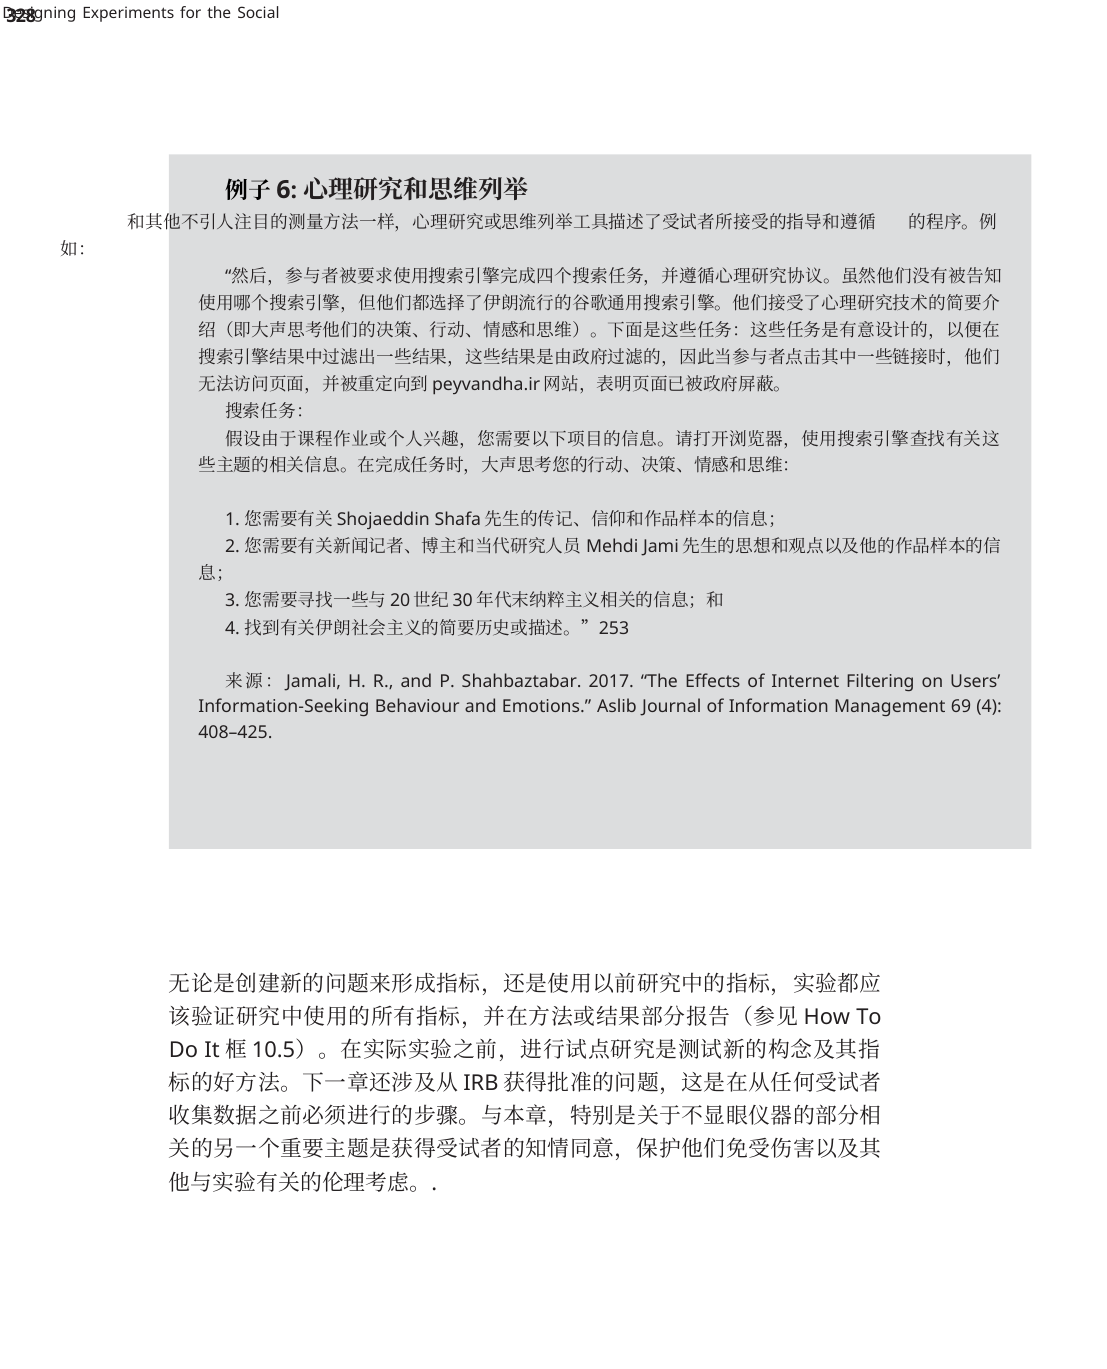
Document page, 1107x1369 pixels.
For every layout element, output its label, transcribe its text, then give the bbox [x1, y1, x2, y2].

text 2. 您需要有关新闻记者、博主和当代研究人员Mehdi Jami先生的思想和观点以及他的作品样本的信息； [198, 532, 1002, 584]
text 假设由于课程作业或个人兴趣，您需要以下项目的信息。请打开浏览器，使用搜索引擎查找有关这些主题的相关信息。在完成任务时，大声思考您的行动、决策、情感和思维： [198, 424, 1002, 477]
text 例子 6: 心理研究和思维列举 [198, 170, 1002, 206]
text 搜索任务： [198, 397, 1002, 423]
text 和其他不引人注目的测量方法一样，心理研究或思维列举工具描述了受试者所接受的指导和遵循 的程序。例如： [60, 208, 1002, 261]
text 1. 您需要有关Shojaeddin Shafa先生的传记、信仰和作品样本的信息； [198, 504, 1002, 530]
text 3. 您需要寻找一些与20世纪30年代末纳粹主义相关的信息；和 [198, 586, 1002, 612]
text 4. 找到有关伊朗社会主义的简要历史或描述。”253 [198, 613, 1002, 639]
text “然后，参与者被要求使用搜索引擎完成四个搜索任务，并遵循心理研究协议。虽然他们没有被告知使用哪个搜索引擎，但他们都选择了伊朗流行的谷歌通用搜索引擎。他们接受了心理研究技术的简要介绍（即大声思考他们的决策、行动、情感和思维）。下面是这些任务：这些任务是有意设计的，以便在搜索引擎结果中过滤出一些结果，这些结果是由政府过滤的，因此当参与者点击其中一些链接时，他们无法访问页面，并被重定向到peyvandha.ir网站，表明页面已被政府屏蔽。 [198, 262, 1002, 396]
text 无论是创建新的问题来形成指标，还是使用以前研究中的指标，实验都应该验证研究中使用的所有指标，并在方法或结果部分报告（参见How To Do It框10.5）。在实际实验之前，进行试点研究是测试新的构念及其指标的好方法。下一章还涉及从IRB获得批准的问题，这是在从任何受试者收集数据之前必须进行的步骤。与本章，特别是关于不显眼仪器的部分相关的另一个重要主题是获得受试者的知情同意，保护他们免受伤害以及其他与实验有关的伦理考虑。. [169, 966, 882, 1196]
text 来源：Jamali, H. R., and P. Shahbaztabar. 2017. “The Effects of Internet Filtering on Users’ Information-Seeking Behaviour and Emotions.” Aslib Journal of Information Management 69 (4): 408–425. [198, 667, 1002, 743]
